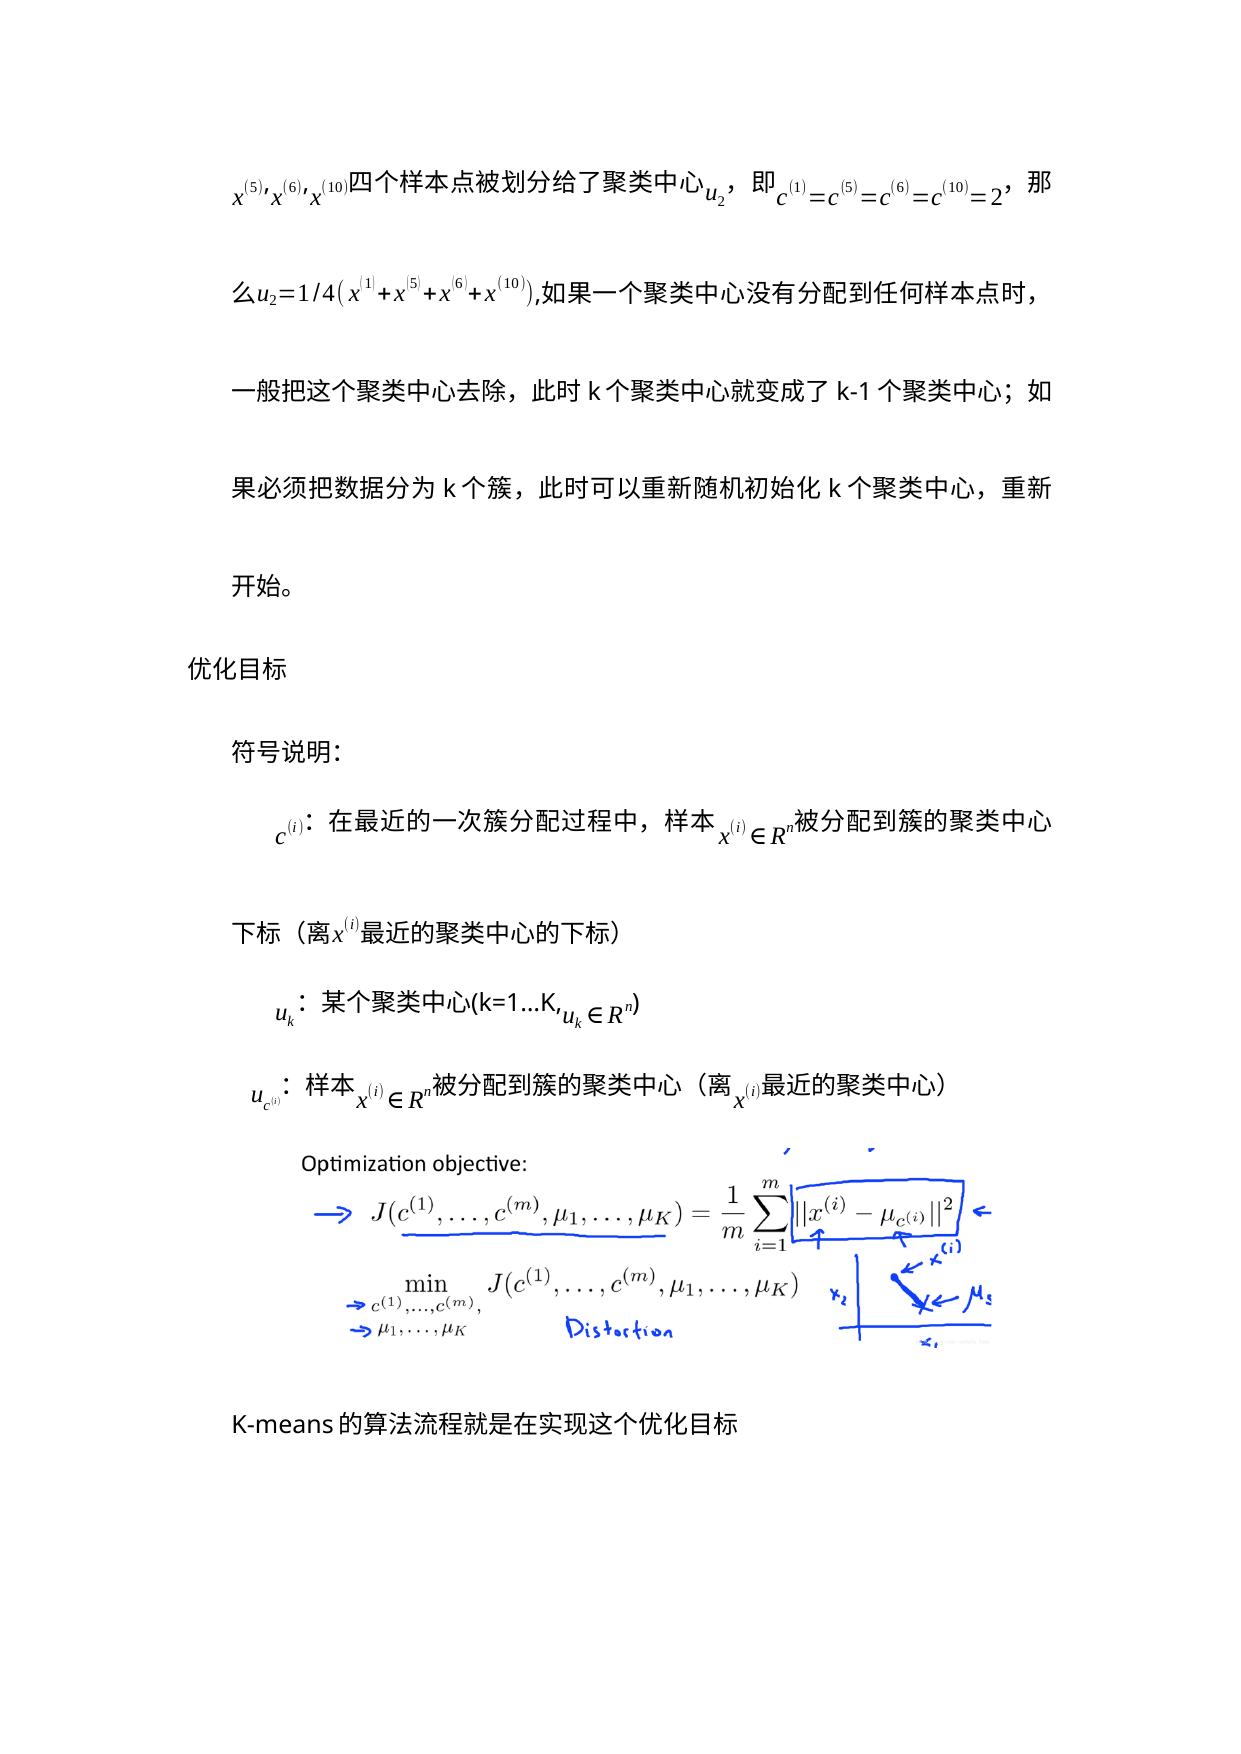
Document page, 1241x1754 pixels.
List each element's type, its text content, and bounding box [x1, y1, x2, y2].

text ：某个聚类中心(k=1…K,) [231, 982, 1053, 1047]
text K-means的算法流程就是在实现这个优化目标 [231, 1391, 1053, 1456]
text ：样本被分配到簇的聚类中心（离最近的聚类中心） [231, 1065, 1053, 1130]
text ：在最近的一次簇分配过程中，样本被分配到簇的聚类中心下标（离最近的聚类中心的下标） [231, 801, 1053, 964]
text 符号说明： [187, 718, 1053, 783]
picture [292, 1148, 992, 1348]
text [231, 162, 1053, 617]
text 优化目标 [187, 635, 1053, 700]
